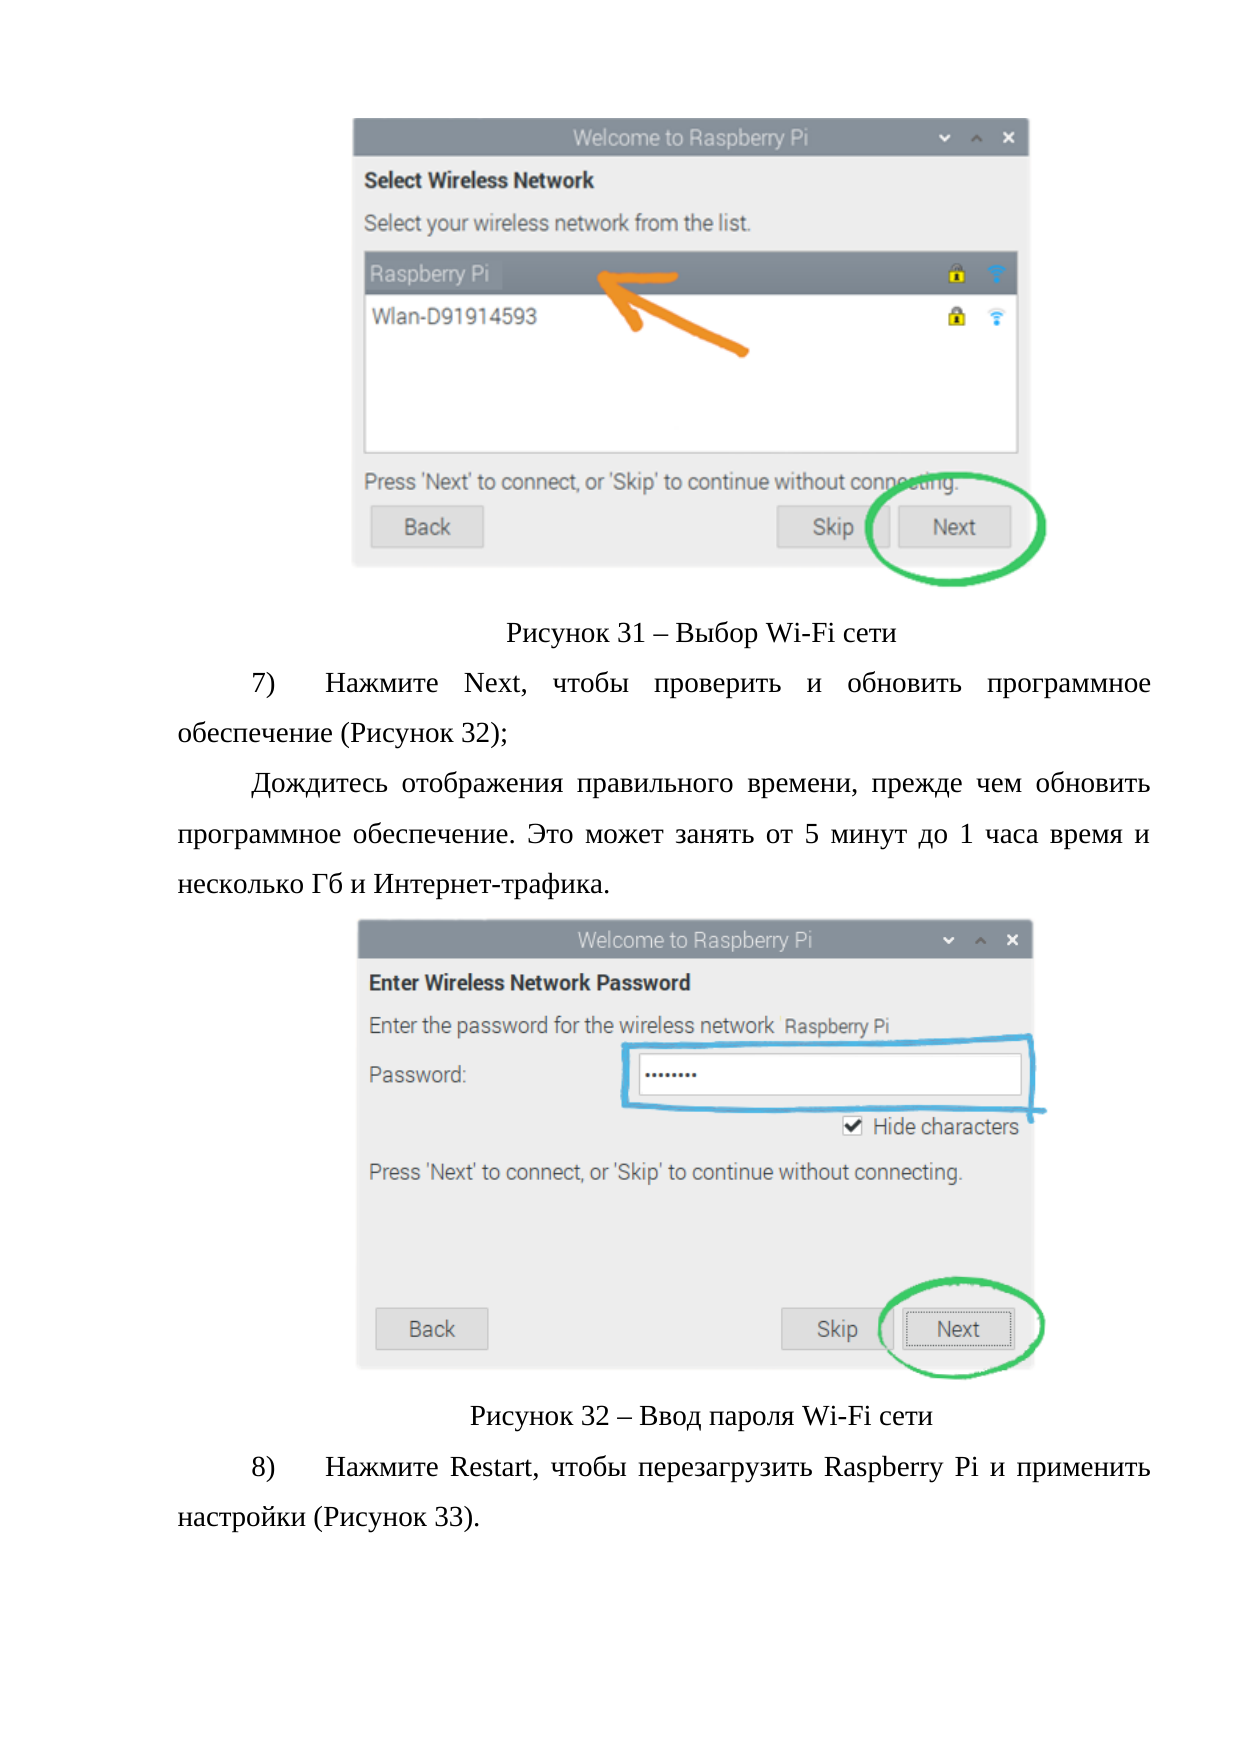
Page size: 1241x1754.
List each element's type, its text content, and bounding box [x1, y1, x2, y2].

text Рисунок 31 – Выбор Wi-Fi сети [177, 615, 1152, 648]
list Нажмите Restart, чтобы перезагрузить Raspberry Pi и применить настройки (Рисунок 33). [177, 1449, 1152, 1533]
list Нажмите Next, чтобы проверить и обновить программное обеспечение (Рисунок 32); [177, 665, 1152, 749]
text Рисунок 32 – Ввод пароля Wi-Fi сети [177, 1398, 1152, 1432]
picture [351, 118, 1052, 601]
picture [353, 916, 1050, 1385]
text Дождитесь отображения правильного времени, прежде чем обновить программное обеспечение. Это может занять от 5 минут до 1 часа время и несколько Гб и Интернет-трафика. [177, 766, 1152, 900]
